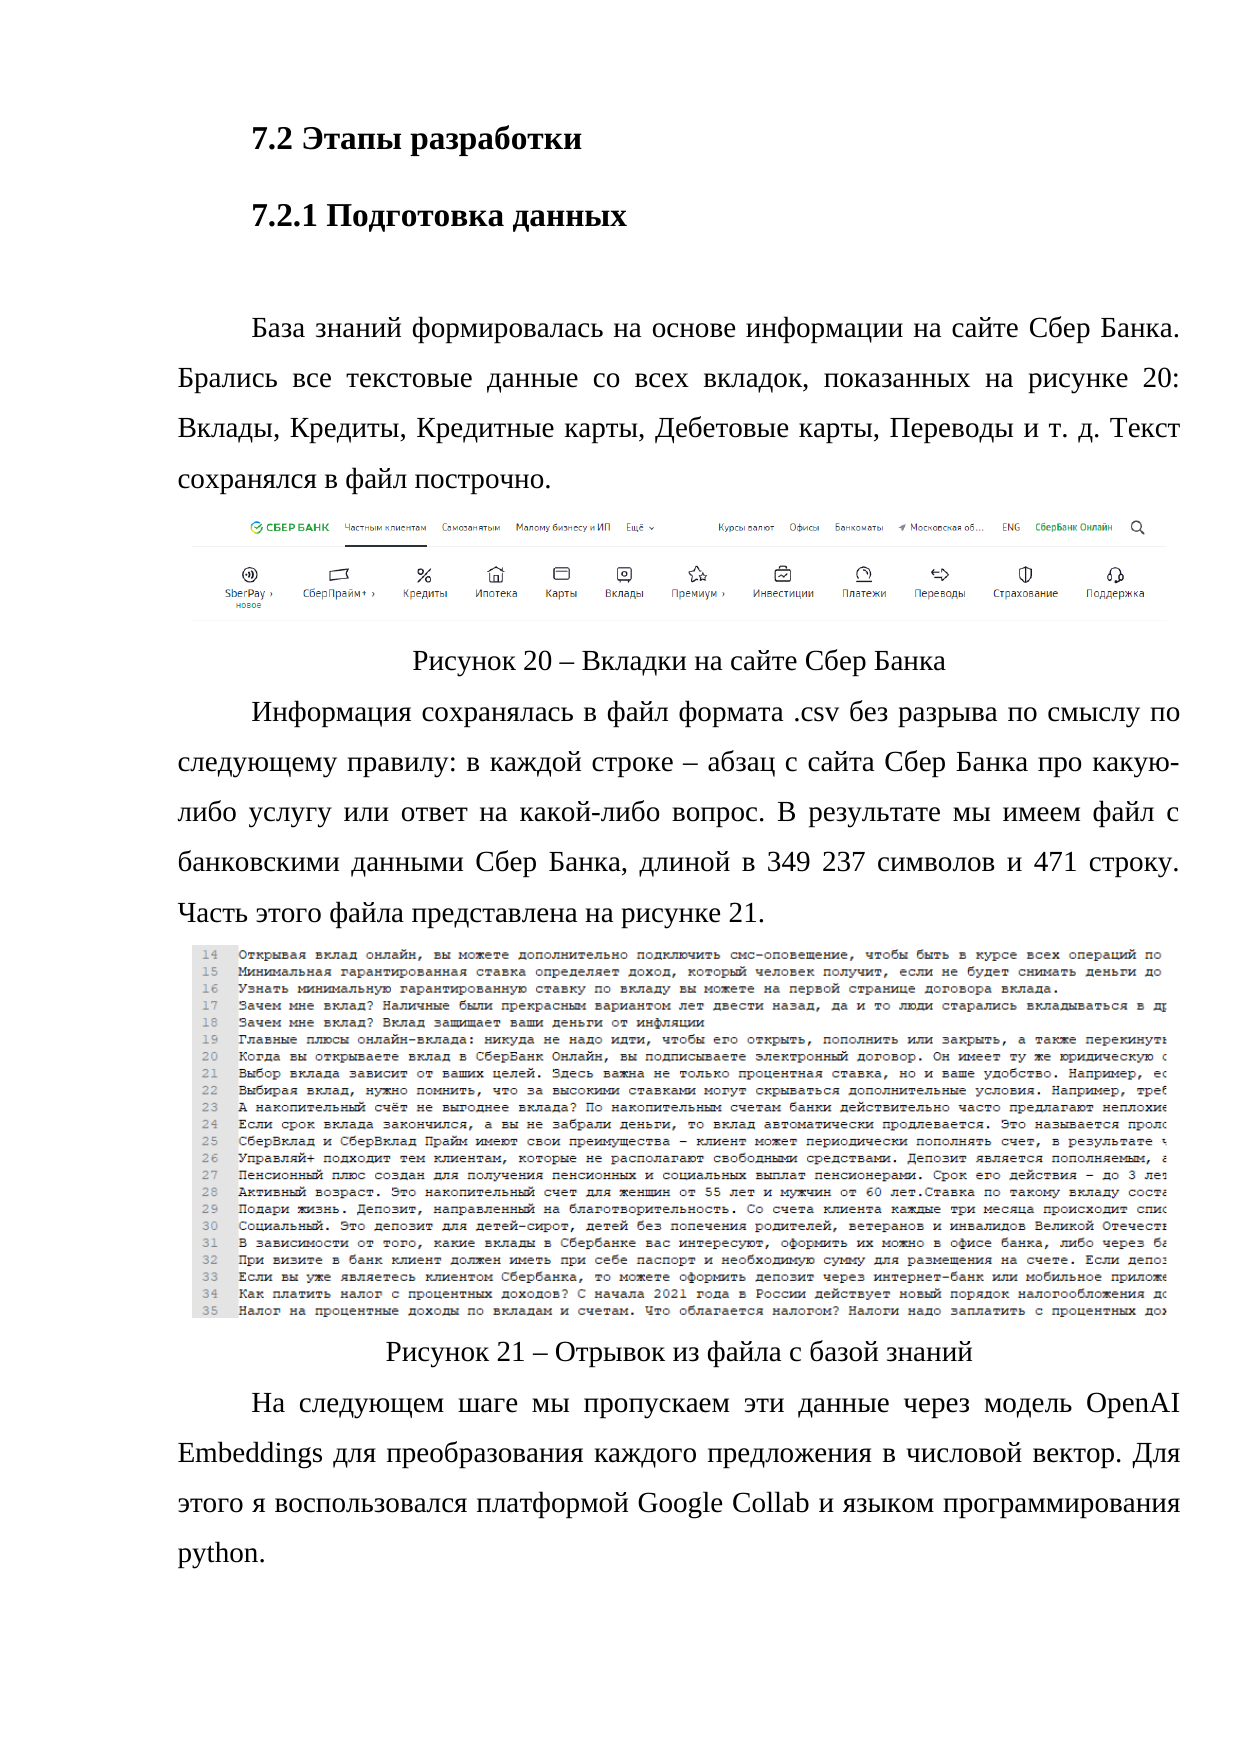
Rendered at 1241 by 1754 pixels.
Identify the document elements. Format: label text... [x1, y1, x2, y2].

picture [192, 511, 1167, 627]
text База знаний формировалась на основе информации на сайте Сбер Банка. Брались все текстовые данные со всех вкладок, показанных на рисунке 20: Вклады, Кредиты, Кредитные карты, Дебетовые карты, Переводы и т. д. Текст сохранялся в файл построчно. [177, 310, 1181, 494]
text Рисунок 20 – Вкладки на сайте Сбер Банка [177, 643, 1181, 677]
text 7.2.1 Подготовка данных [177, 195, 1181, 233]
text 7.2 Этапы разработки [177, 118, 1181, 156]
text Информация сохранялась в файл формата .csv без разрыва по смыслу по следующему правилу: в каждой строке – абзац с сайта Сбер Банка про какую-либо услугу или ответ на какой-либо вопрос. В результате мы имеем файл с банковскими данными Сбер Банка, длиной в 349 237 символов и 471 строку. Часть этого файла представлена на рисунке 21. [177, 694, 1181, 928]
picture [192, 945, 1167, 1318]
text На следующем шаге мы пропускаем эти данные через модель OpenAI Embeddings для преобразования каждого предложения в числовой вектор. Для этого я воспользовался платформой Google Collab и языком программирования python. [177, 1385, 1181, 1569]
text Рисунок 21 – Отрывок из файла с базой знаний [177, 1334, 1181, 1368]
